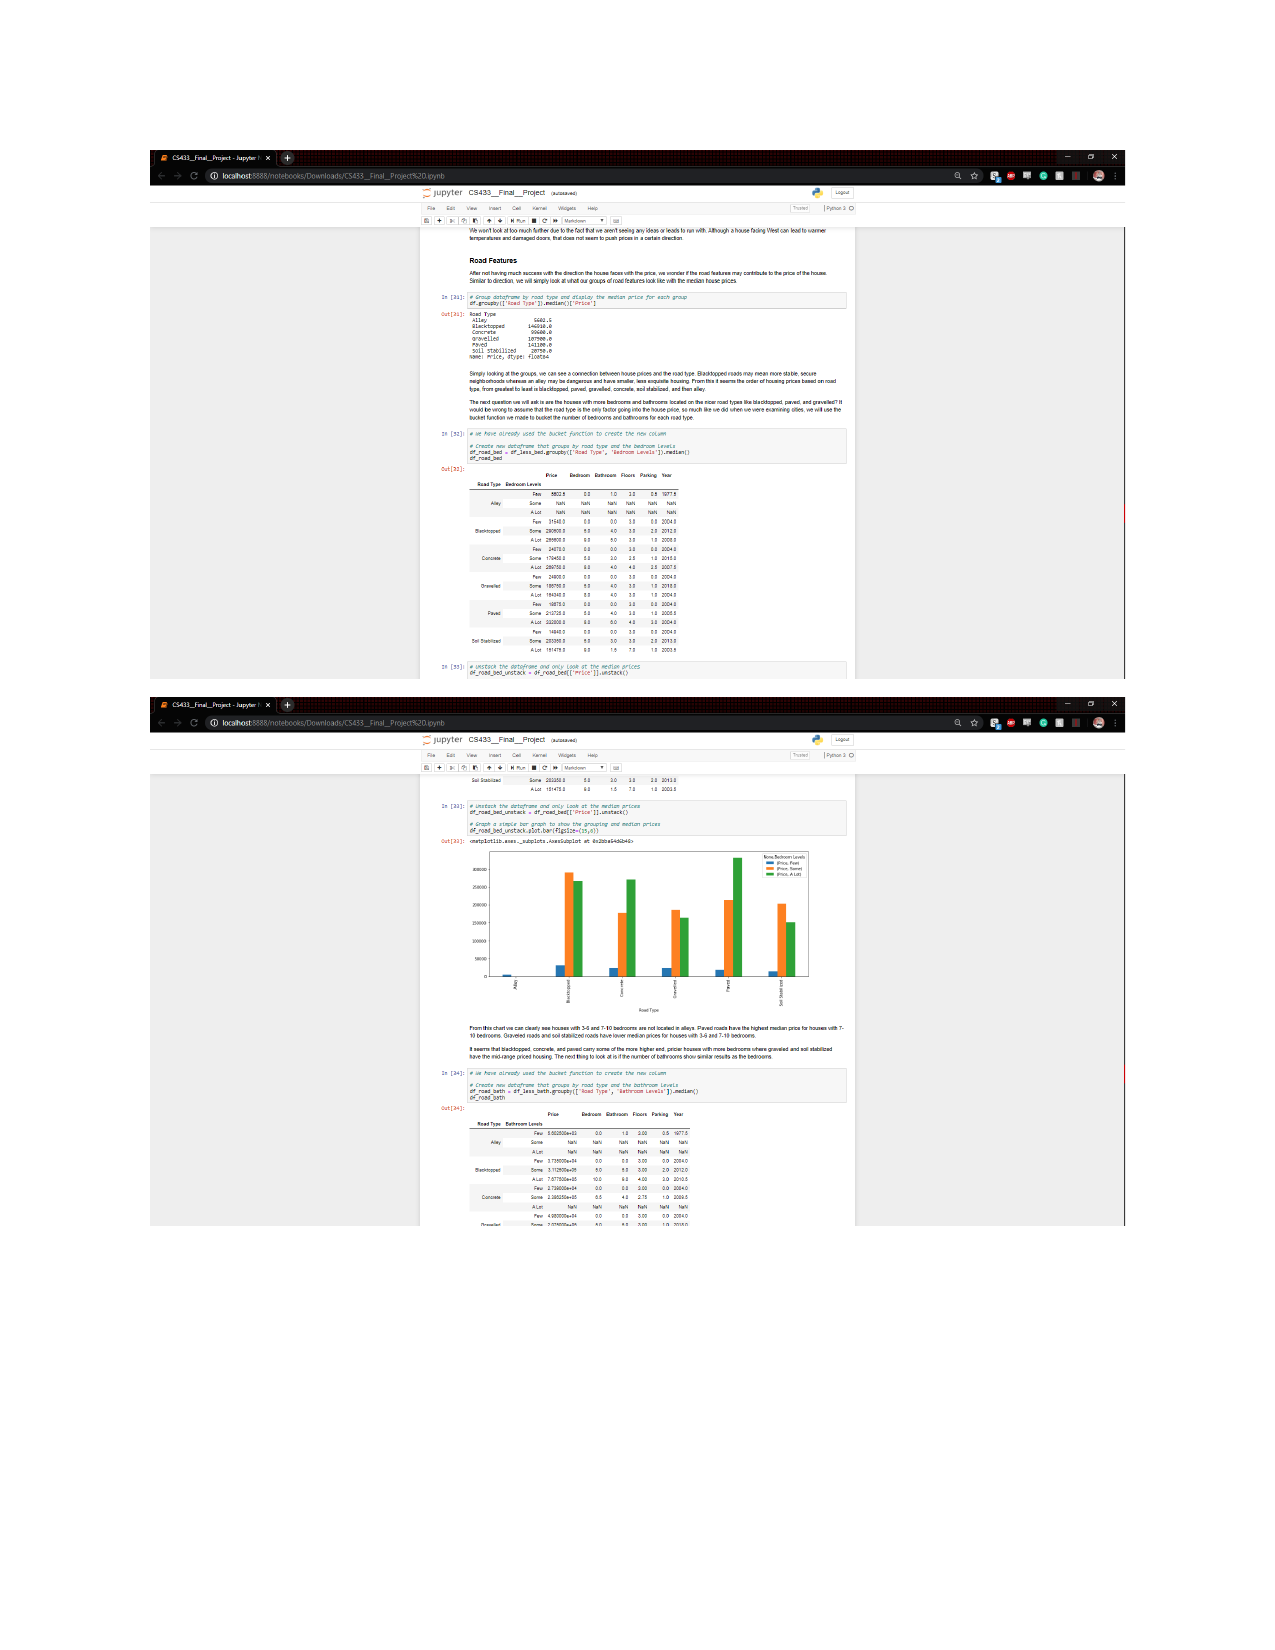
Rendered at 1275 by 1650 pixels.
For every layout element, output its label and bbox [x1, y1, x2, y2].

picture [150, 697, 1125, 1226]
picture [150, 150, 1125, 679]
